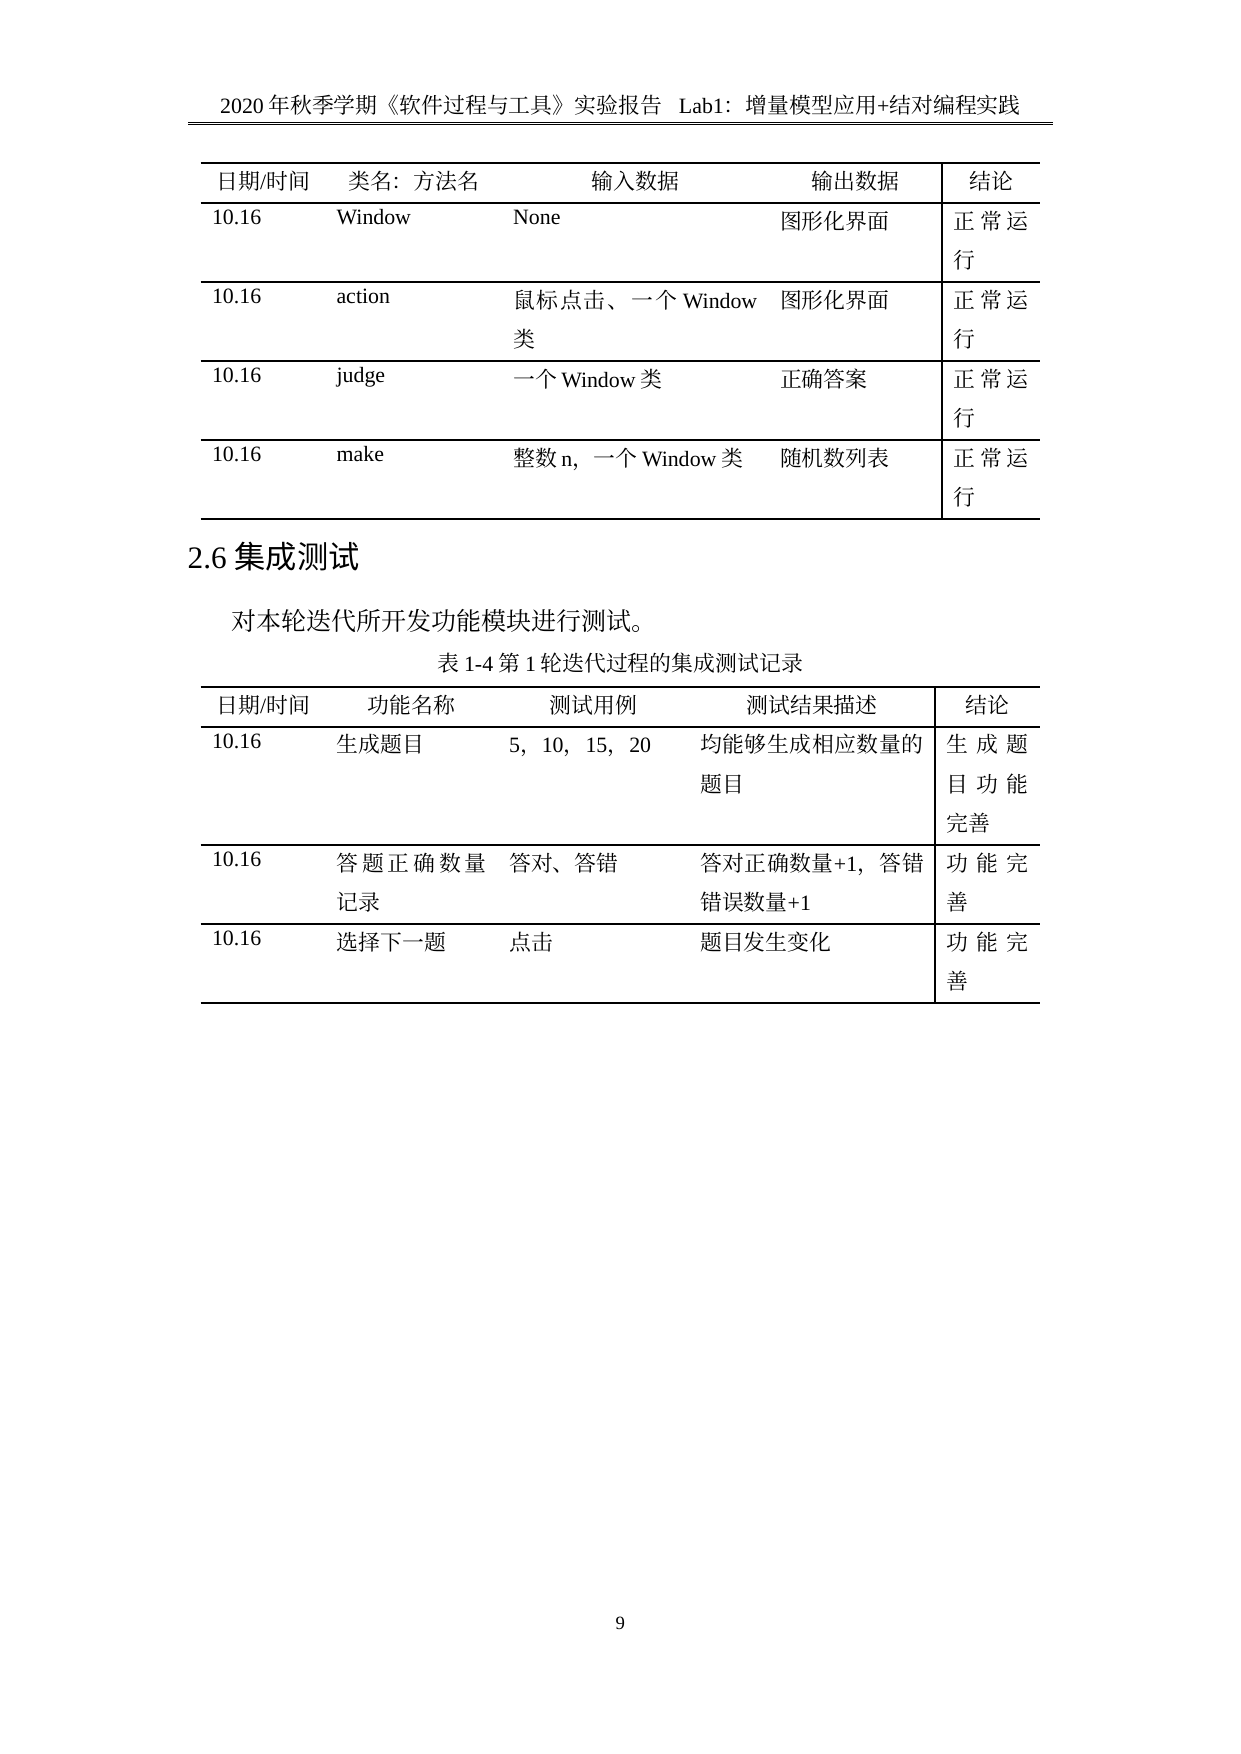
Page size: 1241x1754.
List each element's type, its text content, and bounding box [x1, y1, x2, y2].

table_header 日期/时间 [201, 688, 325, 726]
table_cell judge [325, 362, 502, 439]
table_header 测试用例 [498, 688, 689, 726]
table_cell 生成题目功能完善 [936, 728, 1040, 844]
table_cell 正常运行 [943, 204, 1040, 281]
table_cell None [502, 204, 768, 281]
table_header 输出数据 [769, 164, 941, 202]
table_cell 点击 [498, 925, 689, 1002]
text 对本轮迭代所开发功能模块进行测试。 [231, 602, 1053, 637]
table_cell 10.16 [201, 204, 325, 281]
table_header 类名：方法名 [325, 164, 502, 202]
table_cell Window [325, 204, 502, 281]
table_cell 功能完善 [936, 925, 1040, 1002]
subtitle 集成测试 [187, 533, 1053, 578]
table_cell 整数n，一个Window类 [502, 441, 768, 518]
table_cell 10.16 [201, 362, 325, 439]
table_cell 均能够生成相应数量的题目 [689, 728, 934, 844]
table_cell 题目发生变化 [689, 925, 934, 1002]
table_cell 10.16 [201, 846, 325, 923]
table_cell 鼠标点击、一个Window类 [502, 283, 768, 360]
table_cell 10.16 [201, 925, 325, 1002]
table_cell 选择下一题 [325, 925, 498, 1002]
table_cell 答对、答错 [498, 846, 689, 923]
text 表1-4 第1轮迭代过程的集成测试记录 [187, 646, 1053, 678]
table_cell 10.16 [201, 441, 325, 518]
table_cell 正确答案 [769, 362, 941, 439]
table_cell 生成题目 [325, 728, 498, 844]
table_cell 正常运行 [943, 441, 1040, 518]
table_cell action [325, 283, 502, 360]
table_cell 10.16 [201, 728, 325, 844]
table_header 输入数据 [502, 164, 768, 202]
table_cell 10.16 [201, 283, 325, 360]
table_cell 正常运行 [943, 283, 1040, 360]
table_header 结论 [936, 688, 1040, 726]
table_cell 正常运行 [943, 362, 1040, 439]
table_cell 一个Window类 [502, 362, 768, 439]
table_cell 答题正确数量记录 [325, 846, 498, 923]
table_cell make [325, 441, 502, 518]
table_cell 图形化界面 [769, 283, 941, 360]
table_header 日期/时间 [201, 164, 325, 202]
table_header 测试结果描述 [689, 688, 934, 726]
table_header 功能名称 [325, 688, 498, 726]
table_cell 答对正确数量+1，答错错误数量+1 [689, 846, 934, 923]
table_cell 随机数列表 [769, 441, 941, 518]
table_cell 5，10，15，20 [498, 728, 689, 844]
table_cell 功能完善 [936, 846, 1040, 923]
table_cell 图形化界面 [769, 204, 941, 281]
table_header 结论 [943, 164, 1040, 202]
